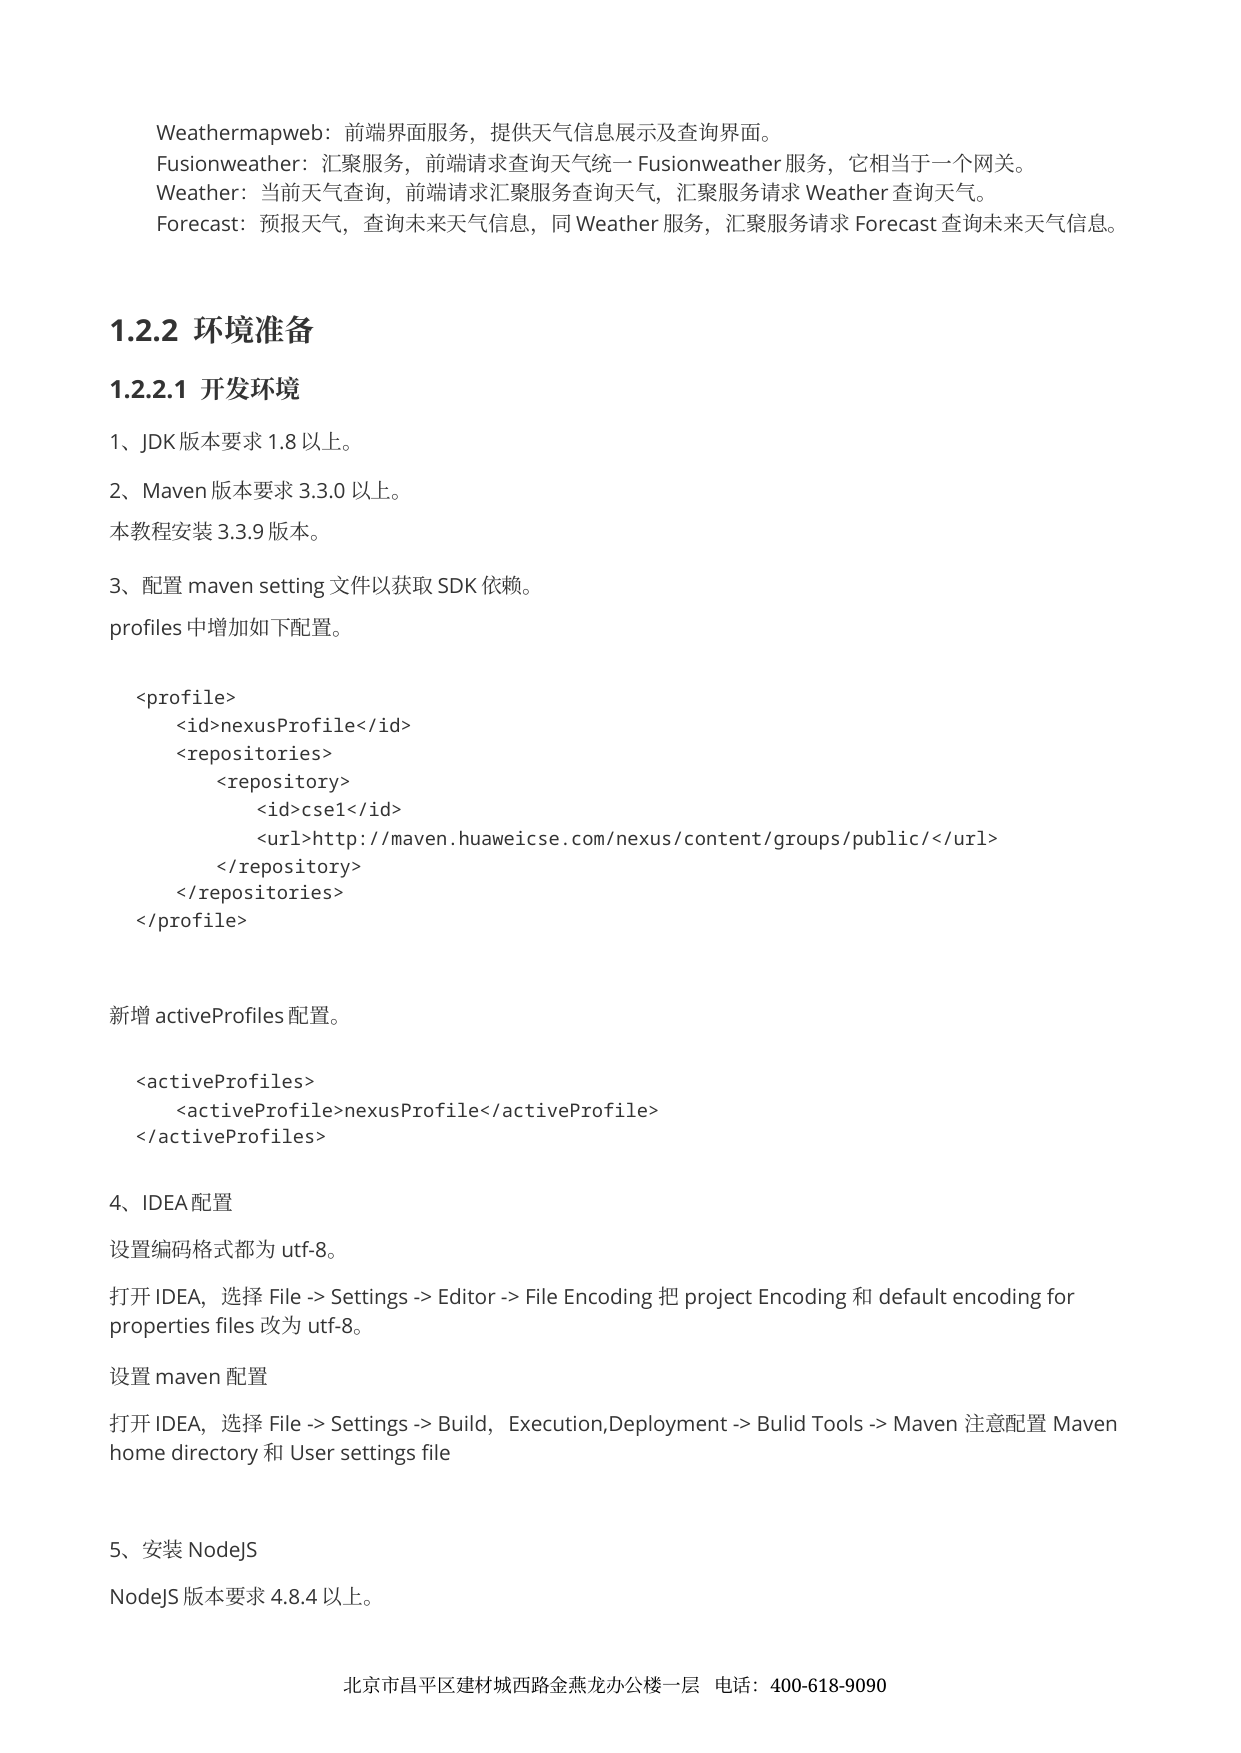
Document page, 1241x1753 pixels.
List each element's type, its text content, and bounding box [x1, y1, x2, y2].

text <activeProfile>nexusProfile</activeProfile> [175, 1102, 679, 1121]
text <repositories> [175, 745, 344, 764]
text Forecast：预报天气，查询未来天气信息，同Weather服务，汇聚服务请求Forecast查询未来天气信息。 [156, 207, 1227, 238]
text 1.2.2.1 开发环境 [109, 377, 334, 403]
text </activeProfiles> [135, 1121, 679, 1149]
text NodeJS版本要求4.8.4以上。 [109, 1588, 403, 1609]
text <id>nexusProfile</id> [175, 717, 418, 736]
text 3、配置maven setting文件以获取SDK依赖。 [109, 576, 577, 598]
text 北京市昌平区建材城西路金燕龙办公楼一层 电话：400-618-9090 [343, 1677, 979, 1696]
text 本教程安装3.3.9版本。 [109, 502, 435, 549]
text </profile> [135, 905, 378, 933]
text properties ﬁles 改为 utf-8。 [109, 1309, 1188, 1340]
text <repository> [216, 773, 364, 793]
text home directory 和 User settings ﬁle [109, 1436, 1233, 1467]
text 设置maven 配置 [109, 1367, 291, 1389]
text </repository> [216, 858, 378, 877]
text Weather：当前天气查询，前端请求汇聚服务查询天气，汇聚服务请求Weather查询天气。 [156, 176, 1227, 207]
text 1、JDK版本要求1.8以上。 [109, 433, 380, 454]
text <id>cse1</id> [256, 802, 415, 821]
text <activeProfiles> [135, 1074, 324, 1093]
text <url>http://maven.huaweicse.com/nexus/content/groups/public/</url> [256, 830, 1019, 849]
text 打开IDEA，选择 File -> Settings -> Editor -> File Encoding 把 project Encoding 和 default encoding for [109, 1288, 1188, 1309]
text 打开IDEA，选择 File -> Settings -> Build，Execution,Deployment -> Bulid Tools -> Maven 注意配置 Maven [109, 1414, 1233, 1436]
text </repositories> [175, 877, 378, 905]
text Weathermapweb：前端界面服务，提供天气信息展示及查询界面。 [156, 123, 857, 144]
text 4、IDEA配置 [109, 1194, 257, 1215]
text Fusionweather：汇聚服务，前端请求查询天气统一Fusionweather服务，它相当于一个网关。 [156, 154, 1227, 176]
text <profile> [135, 689, 254, 708]
text proﬁles中增加如下配置。 [109, 598, 577, 644]
text 1.2.2 环境准备 [109, 316, 354, 348]
text 2、Maven版本要求3.3.0以上。 [109, 481, 435, 502]
text 5、安装NodeJS [109, 1541, 281, 1562]
text 设置编码格式都为 utf-8。 [109, 1241, 377, 1262]
text 新增activeProﬁles配置。 [109, 1006, 370, 1027]
